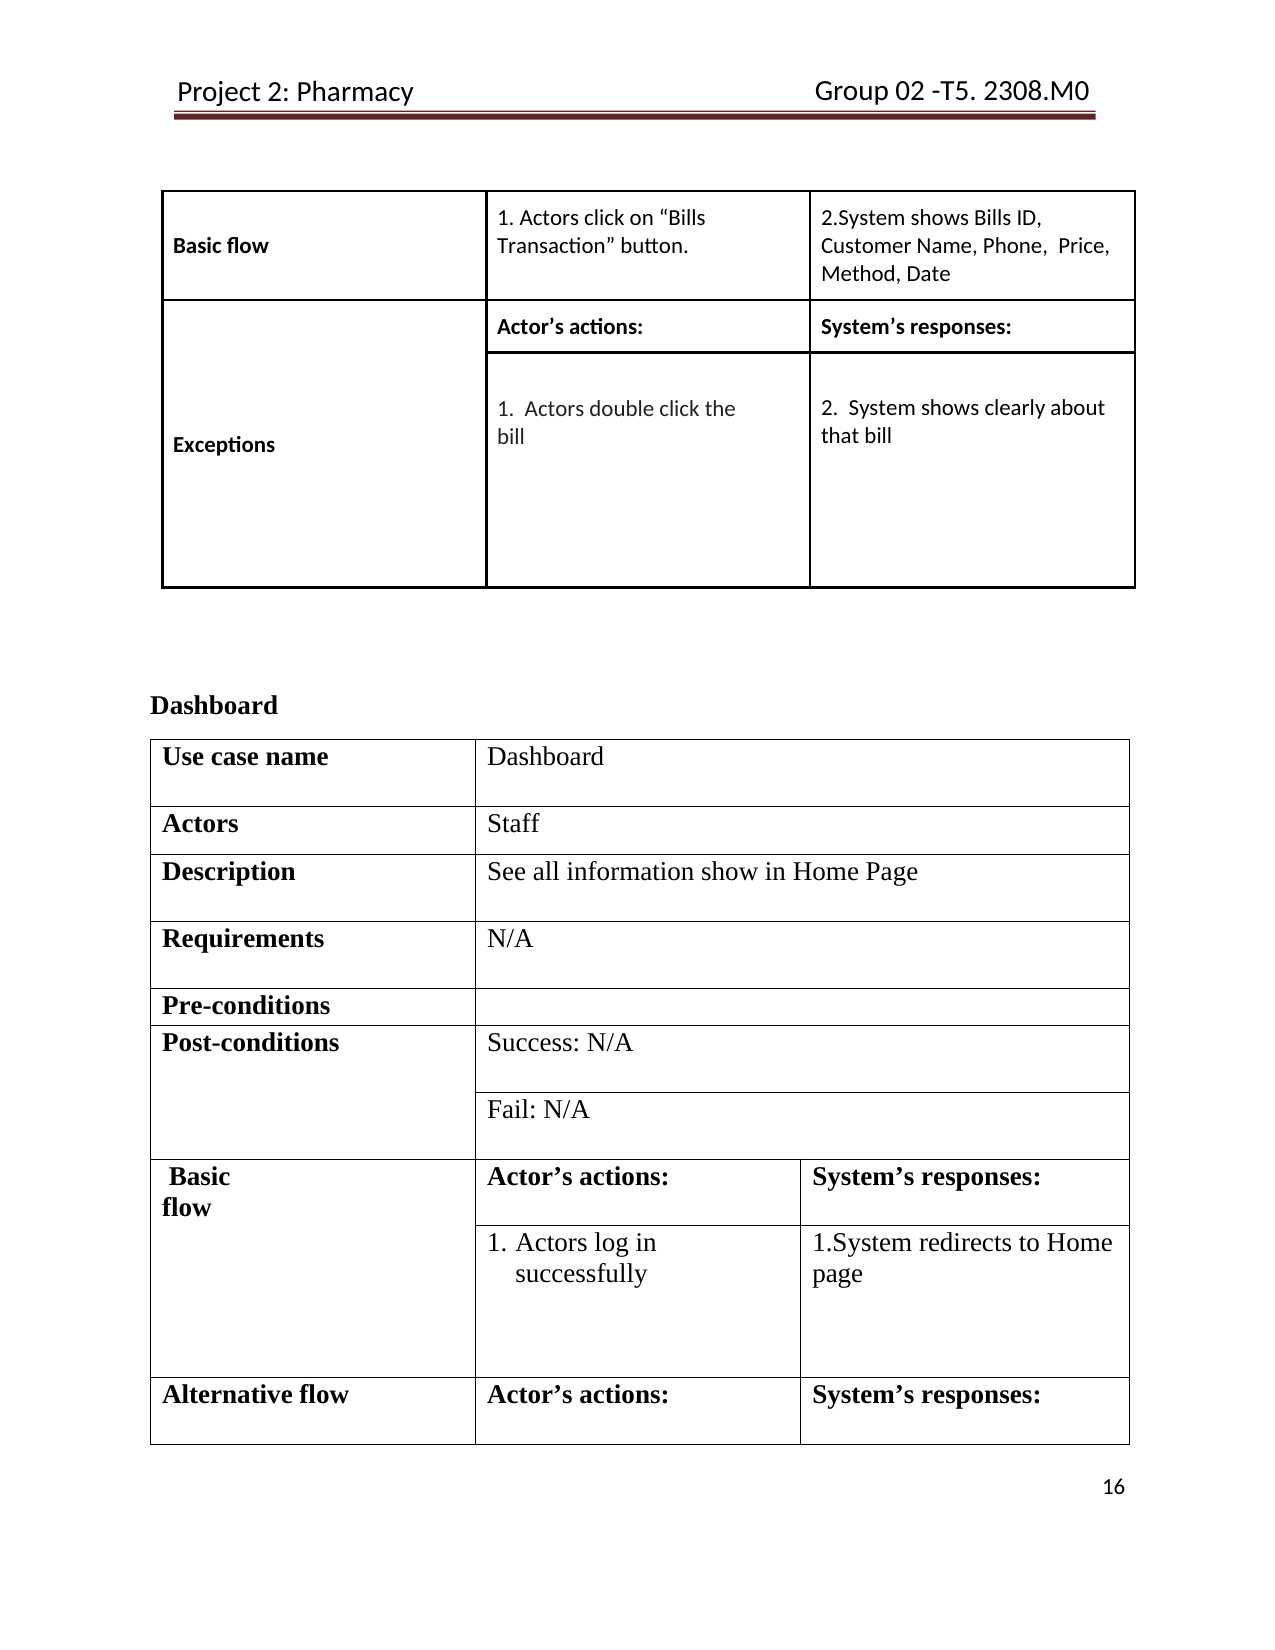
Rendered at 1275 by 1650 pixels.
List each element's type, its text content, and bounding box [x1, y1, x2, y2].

table_cell Description [151, 855, 475, 921]
table_cell 2.System shows Bills ID, Customer Name, Phone, Price, Method, Date [811, 192, 1134, 299]
table_header Dashboard [476, 740, 1129, 806]
table_cell Success: N/A [476, 1026, 1129, 1092]
table_cell [488, 354, 809, 586]
table_cell [476, 989, 1129, 1025]
table_cell Actors log in successfully [476, 1226, 800, 1377]
table_cell Basic flow [151, 1160, 475, 1377]
table_header Use case name [151, 740, 475, 806]
table_cell System’s responses: [801, 1378, 1129, 1443]
table_cell 1.System redirects to Home page [801, 1226, 1129, 1377]
table_cell Pre-conditions [151, 989, 475, 1025]
table_cell Post-conditions [151, 1026, 475, 1158]
table_cell Actor’s actions: [476, 1160, 800, 1225]
table_cell Actors [151, 807, 475, 854]
table_cell Staff [476, 807, 1129, 854]
table_cell Fail: N/A [476, 1093, 1129, 1158]
table_cell N/A [476, 922, 1129, 988]
table_cell See all information show in Home Page [476, 855, 1129, 921]
table_cell 2. System shows clearly about that bill [811, 354, 1134, 586]
table_cell Requirements [151, 922, 475, 988]
table_cell Actor’s actions: [488, 301, 809, 351]
table_cell System’s responses: [801, 1160, 1129, 1225]
text Dashboard [150, 689, 1125, 720]
table_cell System’s responses: [811, 301, 1134, 351]
table_cell Basic flow [164, 192, 485, 299]
table_cell Actor’s actions: [476, 1378, 800, 1443]
table_cell 1. Actors click on “Bills Transaction” button. [488, 192, 809, 299]
table_cell Alternative flow [151, 1378, 475, 1443]
table_cell Exceptions [164, 301, 485, 586]
